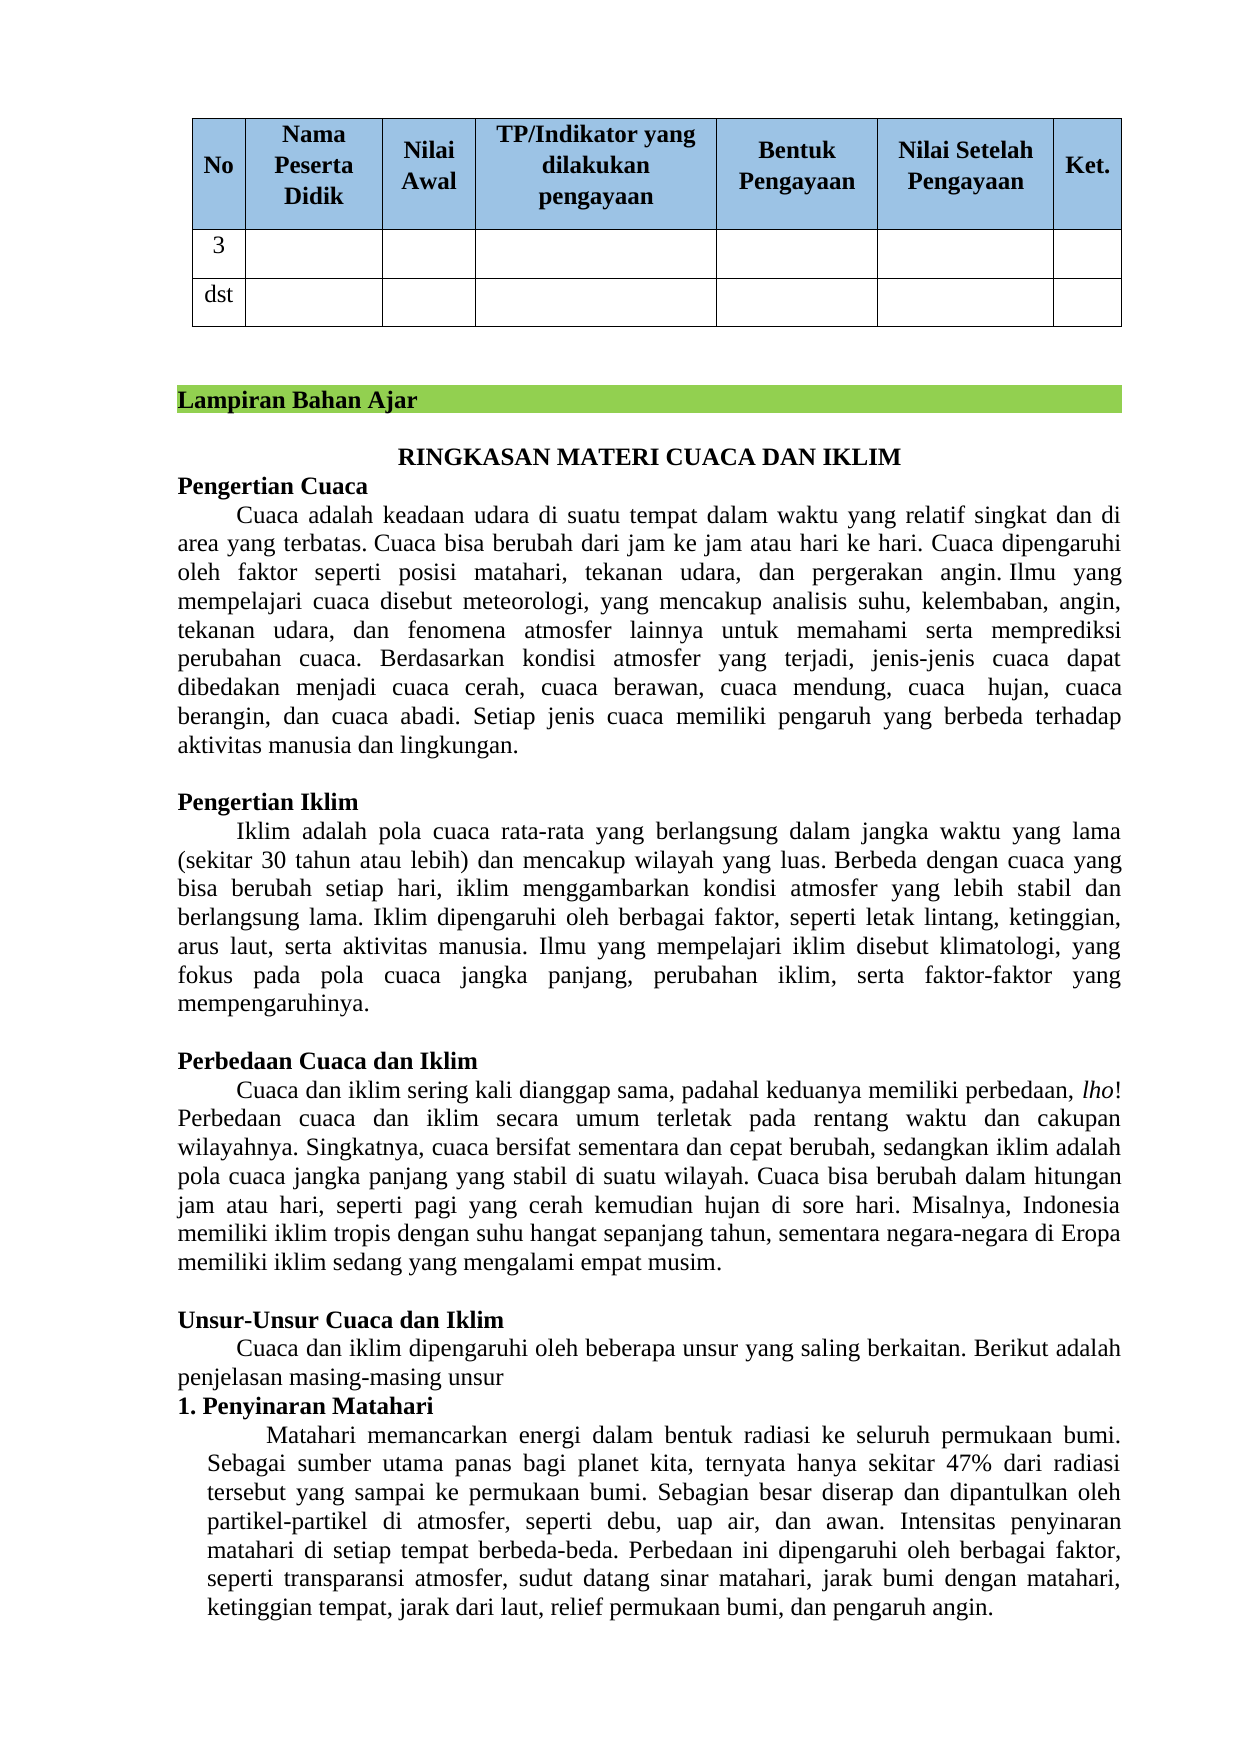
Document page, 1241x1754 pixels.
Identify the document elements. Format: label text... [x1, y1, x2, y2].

table_header TP/Indikator yang dilakukan pengayaan [476, 119, 716, 229]
table_cell [246, 230, 382, 277]
text Matahari memancarkan energi dalam bentuk radiasi ke seluruh permukaan bumi. Sebagai sumber utama panas bagi planet kita, ternyata hanya sekitar 47% dari radiasi tersebut yang sampai ke permukaan bumi. Sebagian besar diserap dan dipantulkan oleh partikel-partikel di atmosfer, seperti debu, uap air, dan awan. Intensitas penyinaran matahari di setiap tempat berbeda-beda. Perbedaan ini dipengaruhi oleh berbagai faktor, seperti transparansi atmosfer, sudut datang sinar matahari, jarak bumi dengan matahari, ketinggian tempat, jarak dari laut, relief permukaan bumi, dan pengaruh angin. [207, 1420, 1122, 1621]
table_cell [717, 230, 877, 277]
text 1. Penyinaran Matahari [177, 1391, 1122, 1420]
table_cell [476, 230, 716, 277]
table_cell [383, 279, 475, 326]
text Pengertian Cuaca [177, 471, 1122, 500]
text Cuaca dan iklim dipengaruhi oleh beberapa unsur yang saling berkaitan. Berikut adalah penjelasan masing-masing unsur [177, 1333, 1122, 1391]
table_cell dst [193, 279, 245, 326]
table_header Nama Peserta Didik [246, 119, 382, 229]
table_cell 3 [193, 230, 245, 277]
table_header No [193, 119, 245, 229]
table_cell [476, 279, 716, 326]
text RINGKASAN MATERI CUACA DAN IKLIM [177, 442, 1122, 471]
table_cell [717, 279, 877, 326]
text Cuaca adalah keadaan udara di suatu tempat dalam waktu yang relatif singkat dan di area yang terbatas. Cuaca bisa berubah dari jam ke jam atau hari ke hari. Cuaca dipengaruhi oleh faktor seperti posisi matahari, tekanan udara, dan pergerakan angin. Ilmu yang mempelajari cuaca disebut meteorologi, yang mencakup analisis suhu, kelembaban, angin, tekanan udara, dan fenomena atmosfer lainnya untuk memahami serta memprediksi perubahan cuaca. Berdasarkan kondisi atmosfer yang terjadi, jenis-jenis cuaca dapat dibedakan menjadi cuaca cerah, cuaca berawan, cuaca mendung, cuaca hujan, cuaca berangin, dan cuaca abadi. Setiap jenis cuaca memiliki pengaruh yang berbeda terhadap aktivitas manusia dan lingkungan. [177, 500, 1122, 758]
table_cell [246, 279, 382, 326]
table_cell [1054, 230, 1121, 277]
table_cell [1054, 279, 1121, 326]
text Cuaca dan iklim sering kali dianggap sama, padahal keduanya memiliki perbedaan, lho! Perbedaan cuaca dan iklim secara umum terletak pada rentang waktu dan cakupan wilayahnya. Singkatnya, cuaca bersifat sementara dan cepat berubah, sedangkan iklim adalah pola cuaca jangka panjang yang stabil di suatu wilayah. Cuaca bisa berubah dalam hitungan jam atau hari, seperti pagi yang cerah kemudian hujan di sore hari. Misalnya, Indonesia memiliki iklim tropis dengan suhu hangat sepanjang tahun, sementara negara-negara di Eropa memiliki iklim sedang yang mengalami empat musim. [177, 1075, 1122, 1276]
text Lampiran Bahan Ajar [177, 385, 1122, 413]
table_header Bentuk Pengayaan [717, 119, 877, 229]
table_cell [878, 230, 1053, 277]
table_header Ket. [1054, 119, 1121, 229]
table_cell [383, 230, 475, 277]
text Pengertian Iklim [177, 787, 1122, 816]
text Perbedaan Cuaca dan Iklim [177, 1046, 1122, 1075]
table_header Nilai Setelah Pengayaan [878, 119, 1053, 229]
table_cell [878, 279, 1053, 326]
text Unsur-Unsur Cuaca dan Iklim [177, 1305, 1122, 1333]
text Iklim adalah pola cuaca rata-rata yang berlangsung dalam jangka waktu yang lama (sekitar 30 tahun atau lebih) dan mencakup wilayah yang luas. Berbeda dengan cuaca yang bisa berubah setiap hari, iklim menggambarkan kondisi atmosfer yang lebih stabil dan berlangsung lama. Iklim dipengaruhi oleh berbagai faktor, seperti letak lintang, ketinggian, arus laut, serta aktivitas manusia. Ilmu yang mempelajari iklim disebut klimatologi, yang fokus pada pola cuaca jangka panjang, perubahan iklim, serta faktor-faktor yang mempengaruhinya. [177, 816, 1122, 1017]
table_header Nilai Awal [383, 119, 475, 229]
